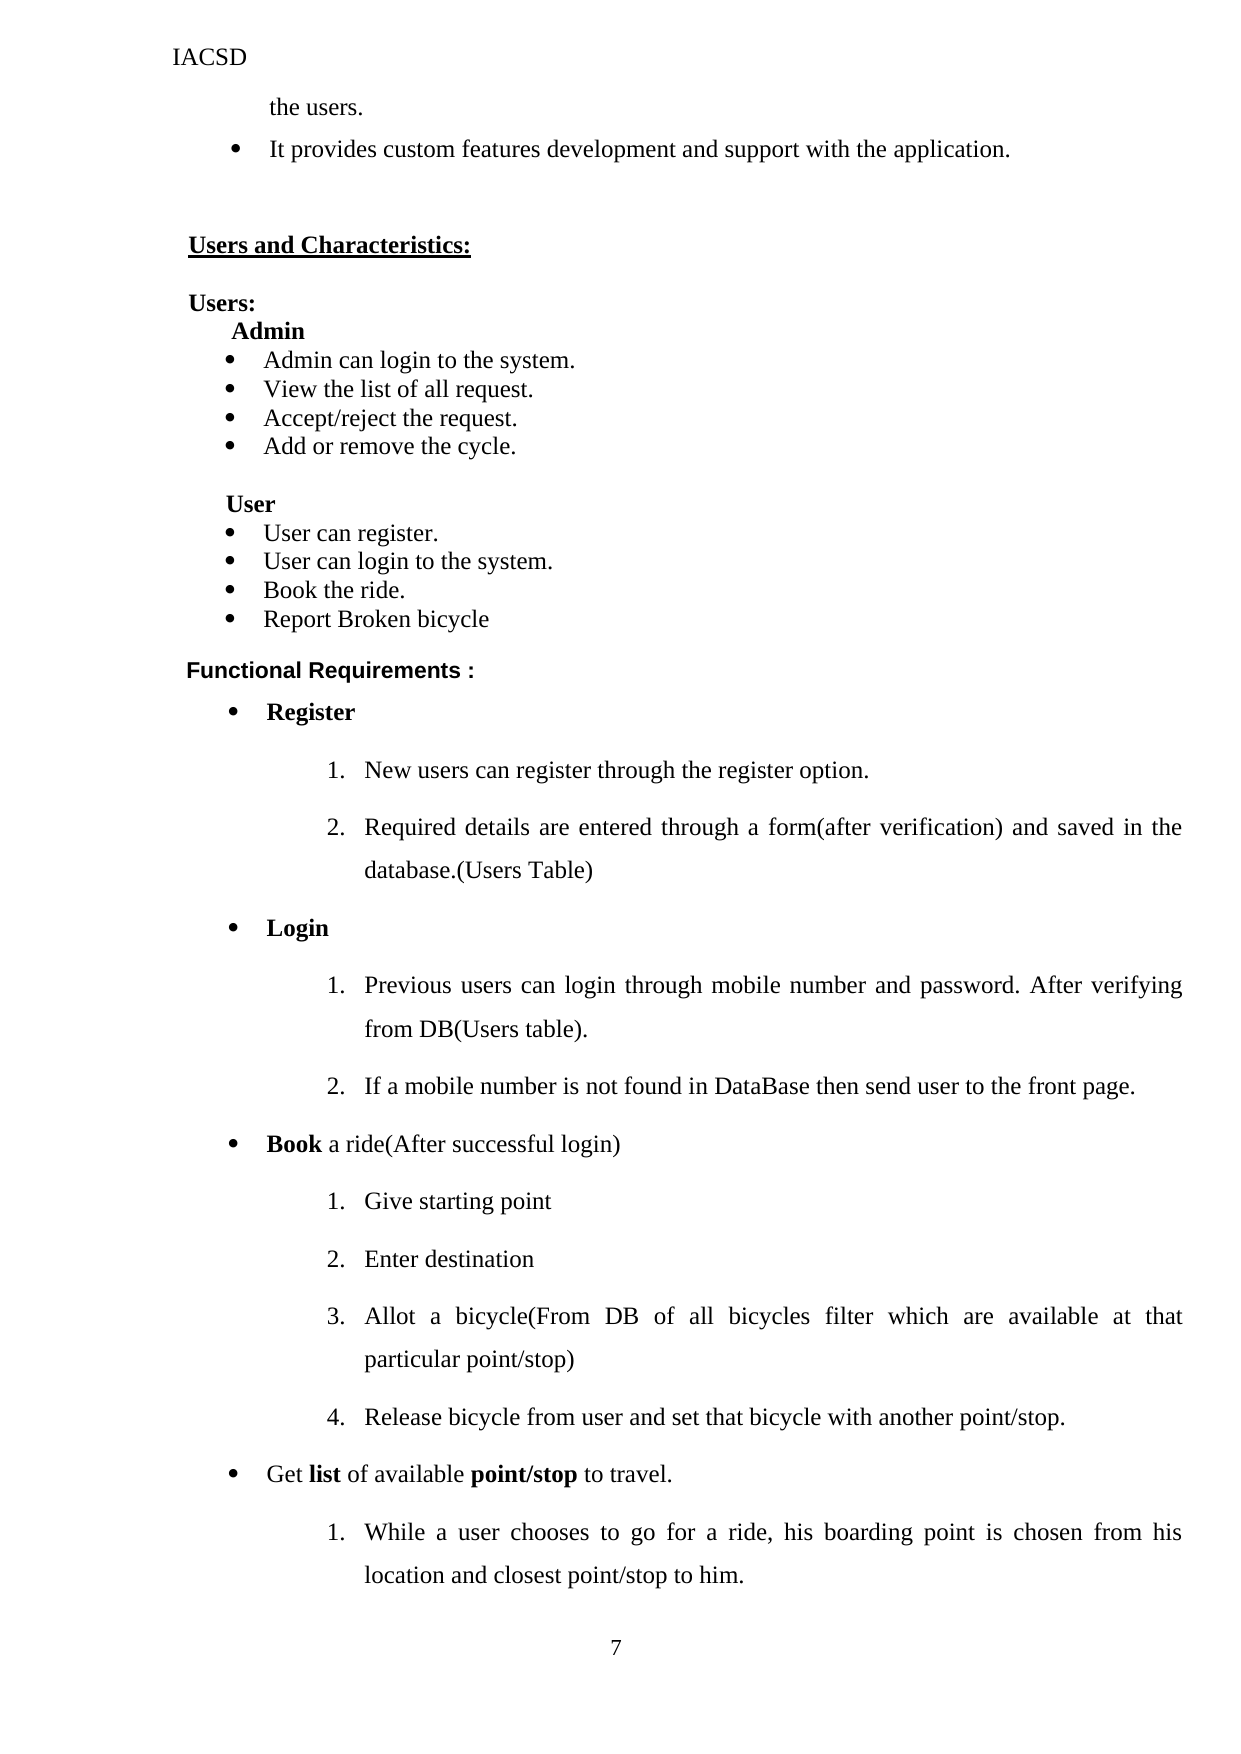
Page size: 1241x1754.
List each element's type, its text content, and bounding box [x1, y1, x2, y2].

subtitle Book the ride. [226, 575, 1184, 604]
subtitle Admin [188, 316, 1184, 345]
list Enter destination [327, 1244, 1184, 1272]
subtitle Admin can login to the system. [226, 345, 1184, 374]
text Functional Requirements : [81, 657, 1184, 683]
list Give starting point [327, 1186, 1184, 1215]
subtitle User [226, 489, 1184, 518]
list Get list of available point/stop to travel. [229, 1459, 1184, 1488]
subtitle User can register. [226, 518, 1184, 546]
subtitle Users: [188, 288, 1184, 316]
list While a user chooses to go for a ride, his boarding point is chosen from his location and closest point/stop to him. [327, 1517, 1184, 1589]
subtitle Report Broken bicycle [226, 604, 1184, 633]
list Required details are entered through a form(after verification) and saved in the database.(Users Table) [327, 812, 1184, 884]
subtitle Accept/reject the request. [226, 403, 1184, 431]
subtitle Add or remove the cycle. [226, 431, 1184, 460]
list Login [229, 913, 1184, 942]
subtitle User can login to the system. [226, 546, 1184, 575]
list New users can register through the register option. [327, 755, 1184, 784]
subtitle View the list of all request. [226, 374, 1184, 403]
list Release bicycle from user and set that bicycle with another point/stop. [327, 1402, 1184, 1431]
list Allot a bicycle(From DB of all bicycles filter which are available at that particular point/stop) [327, 1301, 1184, 1373]
list Register [229, 697, 1184, 726]
list Book a ride(After successful login) [229, 1129, 1184, 1157]
list Previous users can login through mobile number and password. After verifying from DB(Users table). [327, 971, 1184, 1042]
list It provides custom features development and support with the application. [231, 134, 1184, 163]
list If a mobile number is not found in DataBase then send user to the front page. [327, 1071, 1184, 1100]
subtitle Users and Characteristics: [188, 230, 1184, 259]
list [232, 92, 1058, 120]
